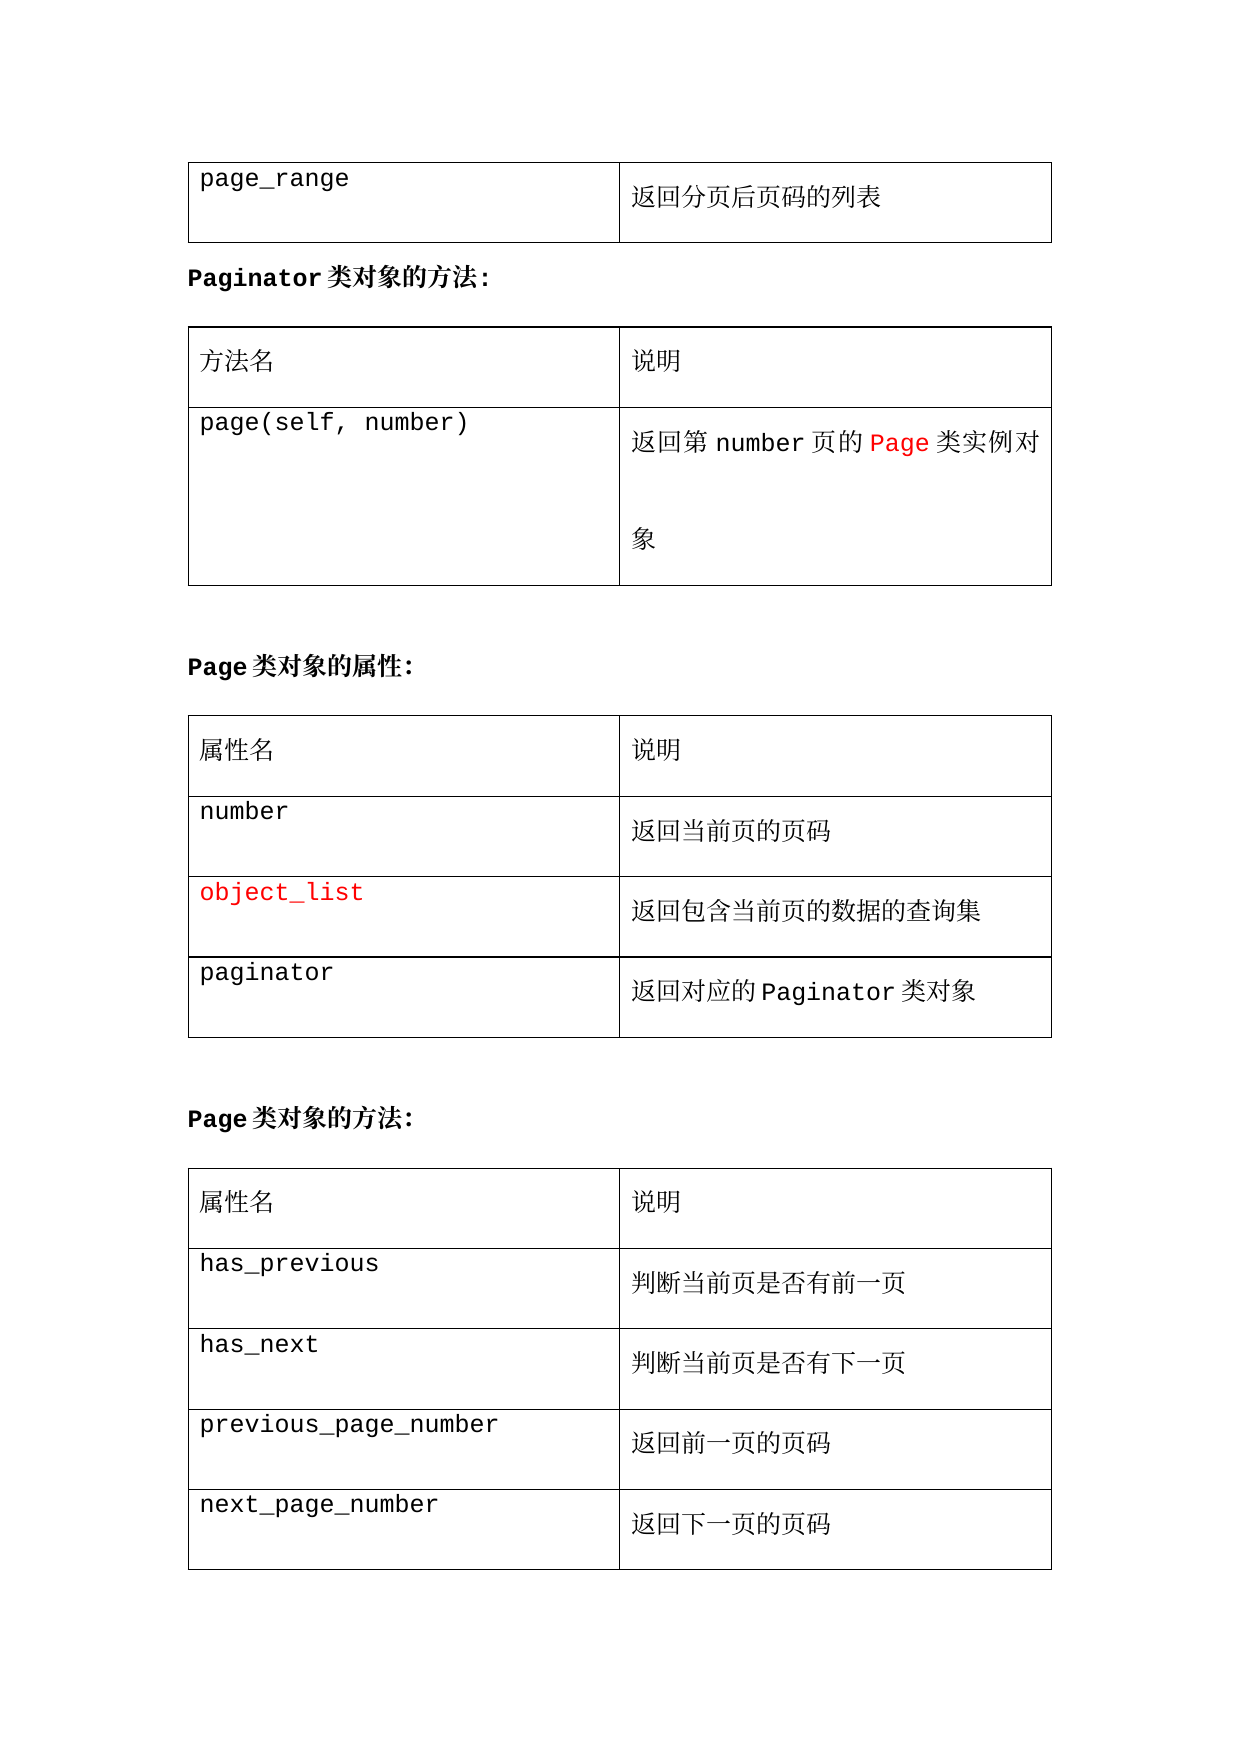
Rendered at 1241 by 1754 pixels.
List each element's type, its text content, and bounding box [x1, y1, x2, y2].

table_cell paginator [189, 958, 619, 1037]
text Page类对象的方法： [187, 1084, 1053, 1149]
table_cell page(self, number) [189, 408, 619, 584]
table_cell next_page_number [189, 1490, 619, 1569]
table_cell 返回当前页的页码 [620, 797, 1051, 876]
table_cell 返回第number页的Page类实例对象 [620, 408, 1051, 584]
table_header 属性名 [189, 716, 619, 796]
table_header 说明 [620, 328, 1051, 407]
table_header 属性名 [189, 1169, 619, 1248]
table_cell 判断当前页是否有下一页 [620, 1329, 1051, 1408]
table_cell page_range [189, 163, 619, 242]
table_header 说明 [620, 1169, 1051, 1248]
table_cell previous_page_number [189, 1410, 619, 1489]
text Paginator类对象的方法: [187, 243, 1053, 308]
table_cell object_list [189, 877, 619, 956]
table_cell 返回前一页的页码 [620, 1410, 1051, 1489]
table_cell 返回包含当前页的数据的查询集 [620, 877, 1051, 956]
table_header 说明 [620, 716, 1051, 796]
table_cell has_next [189, 1329, 619, 1408]
table_cell 返回对应的Paginator类对象 [620, 958, 1051, 1037]
table_cell 返回下一页的页码 [620, 1490, 1051, 1569]
text Page类对象的属性： [187, 632, 1053, 697]
table_cell number [189, 797, 619, 876]
table_header 方法名 [189, 328, 619, 407]
table_cell has_previous [189, 1249, 619, 1328]
table_cell 返回分页后页码的列表 [620, 163, 1051, 242]
table_cell 判断当前页是否有前一页 [620, 1249, 1051, 1328]
